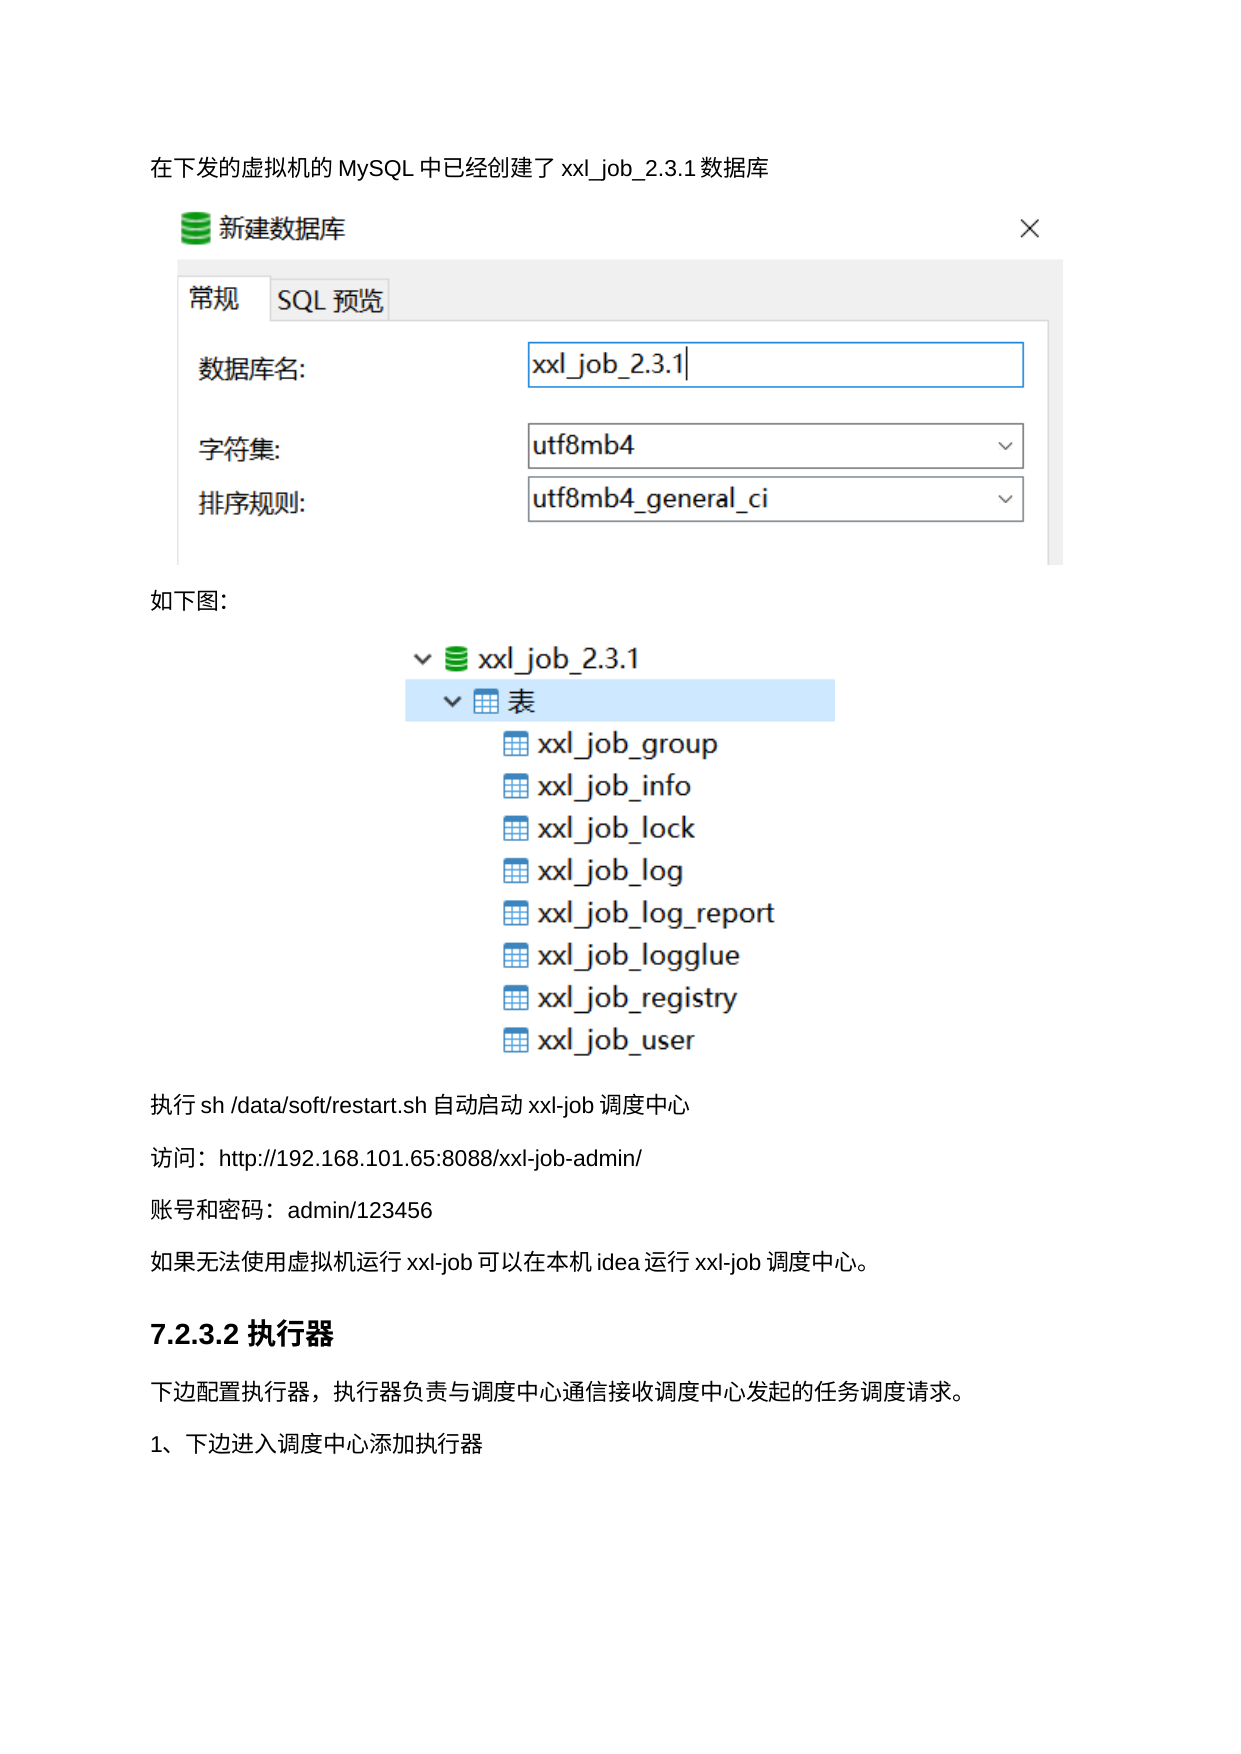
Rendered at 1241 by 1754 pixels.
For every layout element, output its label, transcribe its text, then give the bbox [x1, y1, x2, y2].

text 如果无法使用虚拟机运行xxl-job可以在本机idea运行xxl-job调度中心。 [150, 1244, 1090, 1277]
text 在下发的虚拟机的MySQL中已经创建了xxl_job_2.3.1数据库 [150, 150, 1090, 183]
text 如下图： [150, 583, 1090, 616]
text 访问：http://192.168.101.65:8088/xxl-job-admin/ [150, 1139, 1090, 1173]
text 1、下边进入调度中心添加执行器 [150, 1426, 1090, 1459]
text 7.2.3.2 执行器 [150, 1311, 1090, 1353]
text 下边配置执行器，执行器负责与调度中心通信接收调度中心发起的任务调度请求。 [150, 1374, 1090, 1407]
text 账号和密码：admin/123456 [150, 1192, 1090, 1225]
picture [405, 635, 835, 1070]
text 执行sh /data/soft/restart.sh自动启动xxl-job调度中心 [150, 1087, 1090, 1120]
picture [177, 202, 1064, 565]
